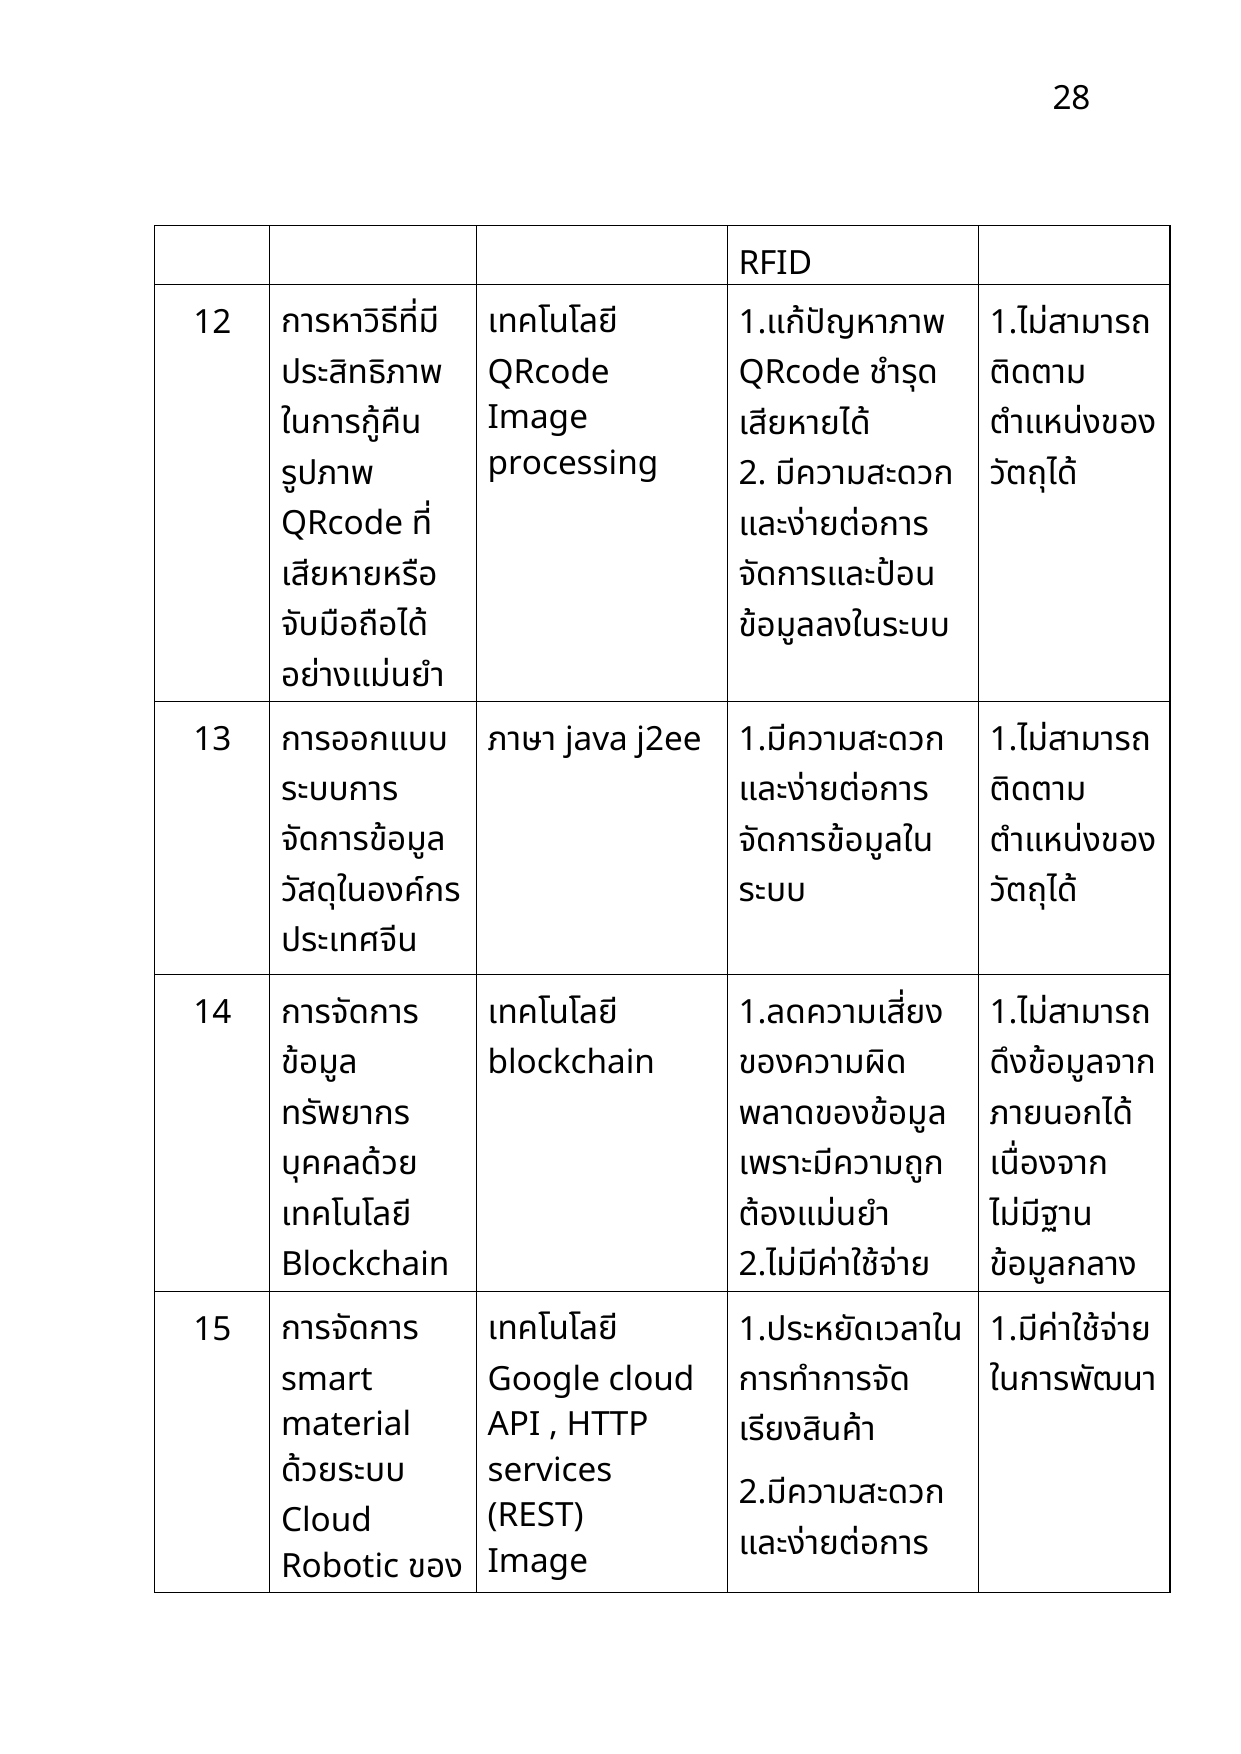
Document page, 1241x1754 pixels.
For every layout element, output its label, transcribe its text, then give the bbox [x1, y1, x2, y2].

table_cell 1.ไม่สามารถติดตามตำแหน่งของวัตถุได้ [979, 285, 1169, 701]
table_cell 15 [155, 1292, 269, 1592]
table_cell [270, 226, 476, 284]
table_cell 13 [155, 702, 269, 974]
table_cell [477, 1292, 727, 1592]
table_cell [728, 226, 978, 284]
table_cell 1.ลดความเสี่ยงของความผิดพลาดของข้อมูลเพราะมีความถูกต้องแม่นยำ 2.ไม่มีค่าใช้จ่าย [728, 975, 978, 1291]
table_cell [270, 1292, 476, 1592]
table_cell 1.ไม่สามารถติดตามตำแหน่งของวัตถุได้ [979, 702, 1169, 974]
table_cell 1.ไม่สามารถดึงข้อมูลจากภายนอกได้เนื่องจากไม่มีฐานข้อมูลกลาง [979, 975, 1169, 1291]
table_cell การจัดการข้อมูลทรัพยากรบุคคลด้วยเทคโนโลยี Blockchain [270, 975, 476, 1291]
table_cell 12 [155, 285, 269, 701]
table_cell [979, 1292, 1169, 1592]
table_cell 1.มีความสะดวกและง่ายต่อการจัดการข้อมูลในระบบ [728, 702, 978, 974]
table_cell 1.แก้ปัญหาภาพ QRcode ชำรุดเสียหายได้ 2. มีความสะดวกและง่ายต่อการจัดการและป้อนข้อมูลลงในระบบ [728, 285, 978, 701]
table_cell การออกแบบระบบการจัดการข้อมูลวัสดุในองค์กร ประเทศจีน [270, 702, 476, 974]
table_cell ภาษา java j2ee [477, 702, 727, 974]
table_cell เทคโนโลยี QRcode Image processing [477, 285, 727, 701]
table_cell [728, 1292, 978, 1592]
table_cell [477, 226, 727, 284]
table_cell 14 [155, 975, 269, 1291]
table_cell เทคโนโลยี blockchain [477, 975, 727, 1291]
table_cell 11 [155, 226, 269, 284]
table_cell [979, 226, 1169, 284]
table_cell การหาวิธีที่มีประสิทธิภาพในการกู้คืนรูปภาพ QRcode ที่เสียหายหรือจับมือถือได้อย่างแม่นยำ [270, 285, 476, 701]
